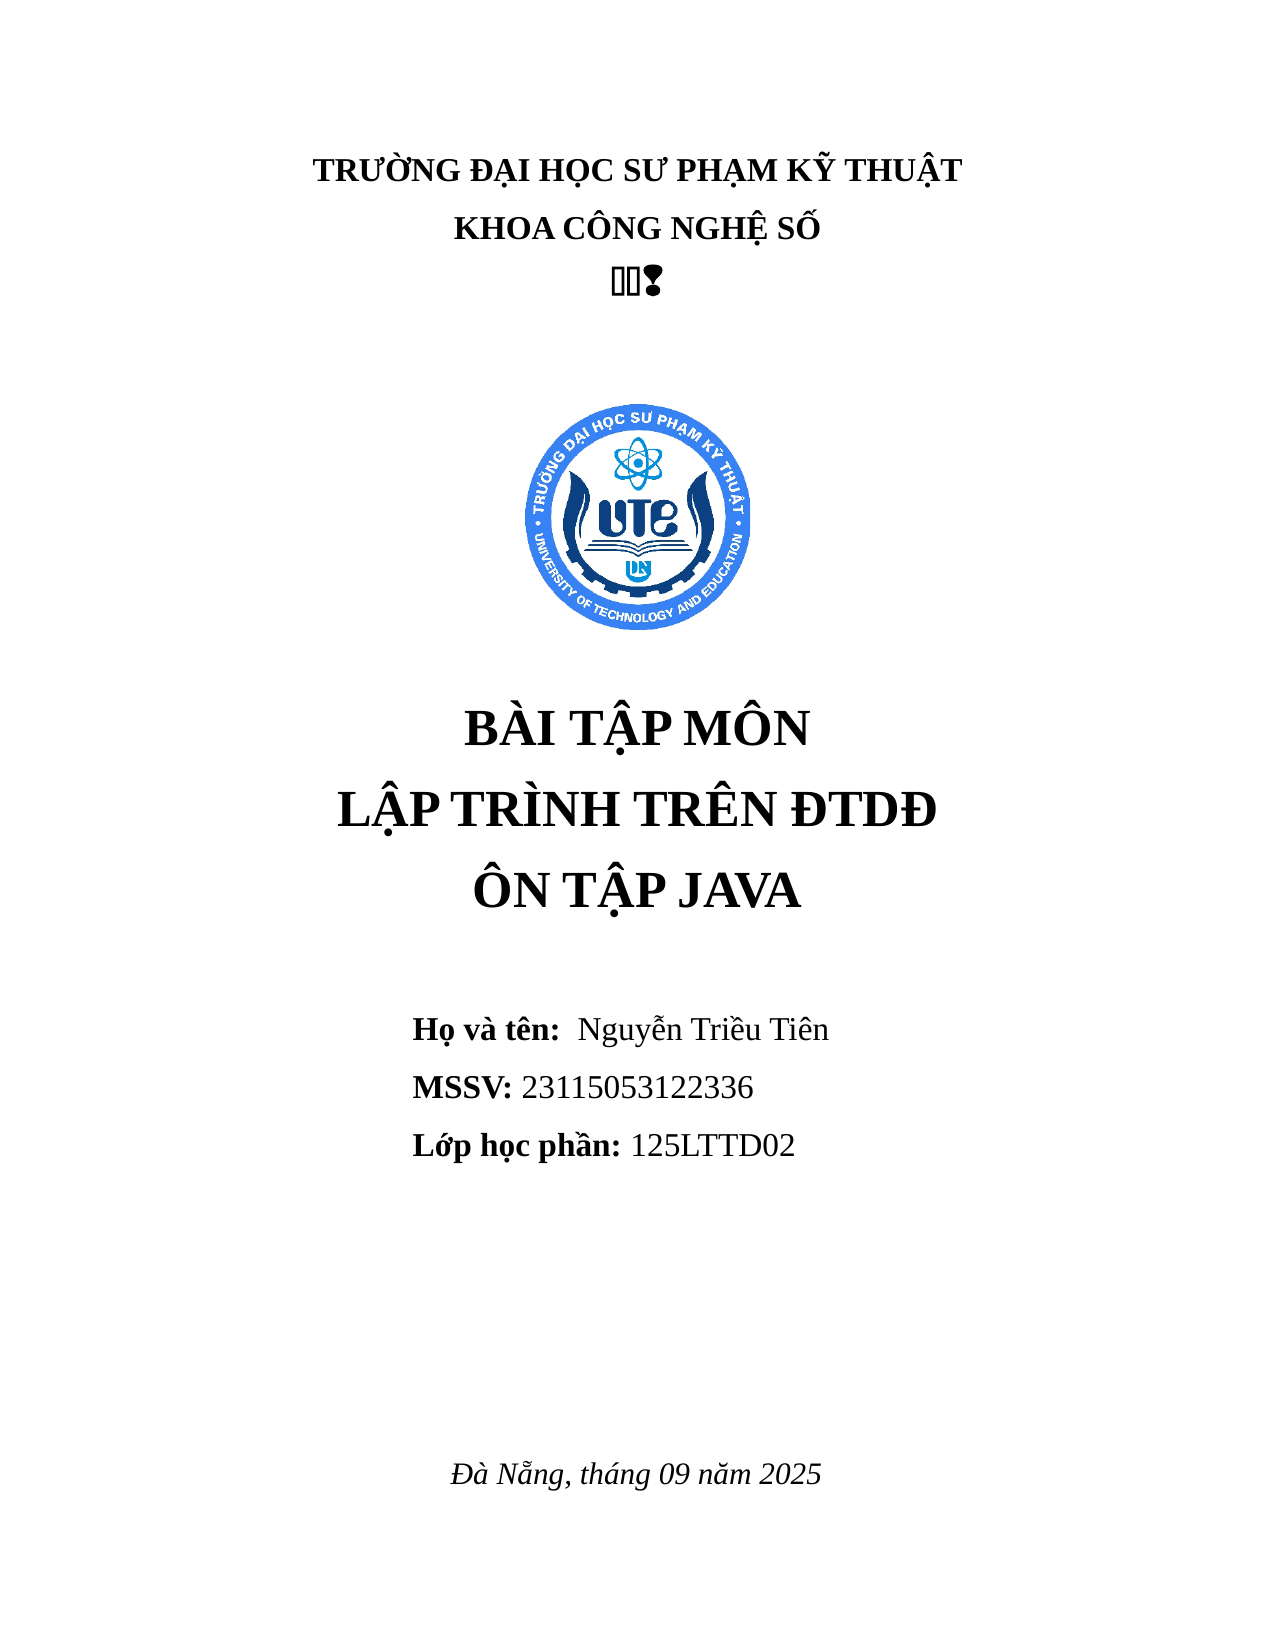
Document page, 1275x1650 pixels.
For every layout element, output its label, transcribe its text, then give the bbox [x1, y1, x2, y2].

text Lớp học phần: 125LTTD02 [412, 1125, 1125, 1163]
text Đà Nẵng, tháng 09 năm 2025 [150, 1455, 1125, 1491]
picture [525, 404, 750, 630]
text BÀI TẬP MÔN [150, 696, 1125, 756]
text KHOA CÔNG NGHỆ SỐ [150, 208, 1125, 246]
text TRƯỜNG ĐẠI HỌC SƯ PHẠM KỸ THUẬT [150, 150, 1125, 188]
text ÔN TẬP JAVA [150, 859, 1125, 919]
text LẬP TRÌNH TRÊN ĐTDĐ [150, 778, 1125, 838]
text MSSV: 23115053122336 [150, 1067, 1125, 1105]
text Họ và tên: Nguyễn Triều Tiên [412, 1009, 1125, 1047]
